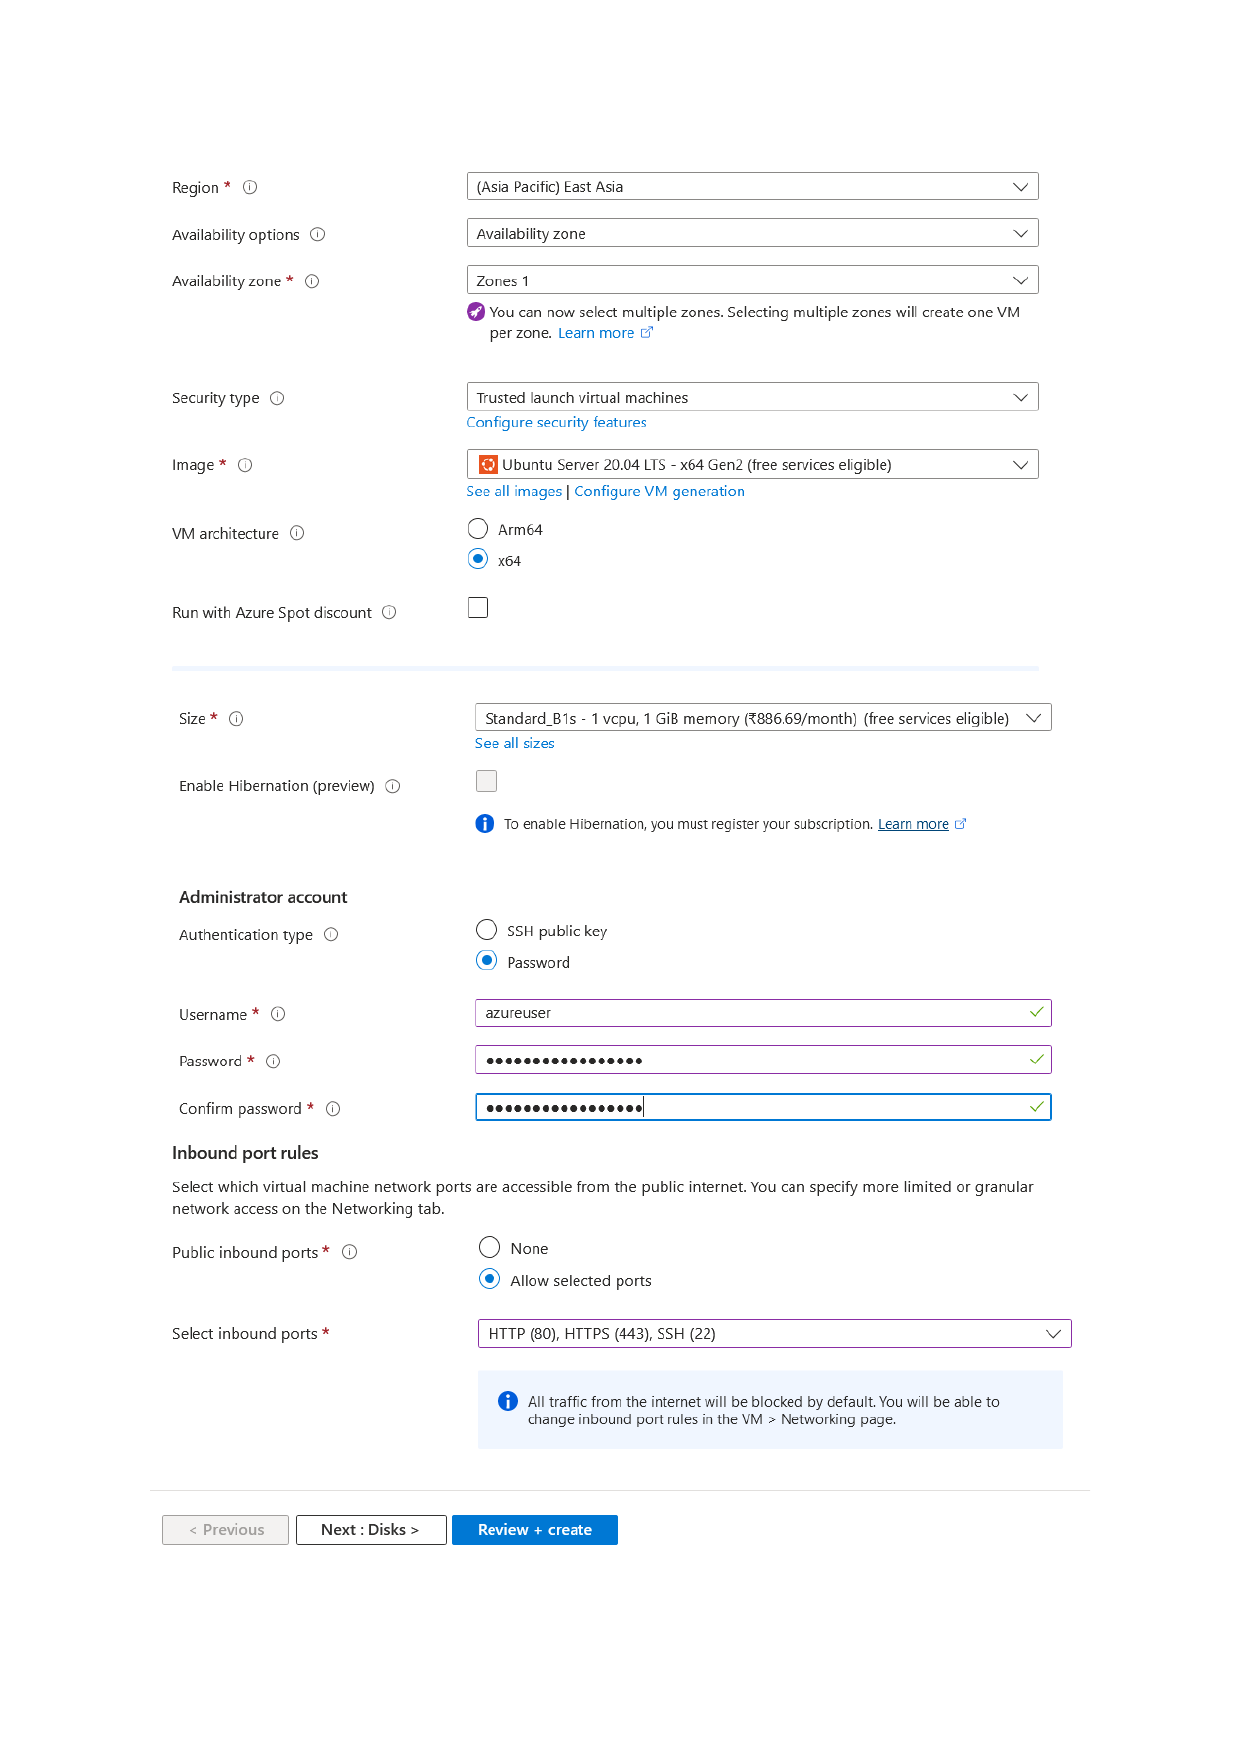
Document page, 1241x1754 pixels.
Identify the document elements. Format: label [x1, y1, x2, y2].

picture [150, 150, 1091, 1558]
